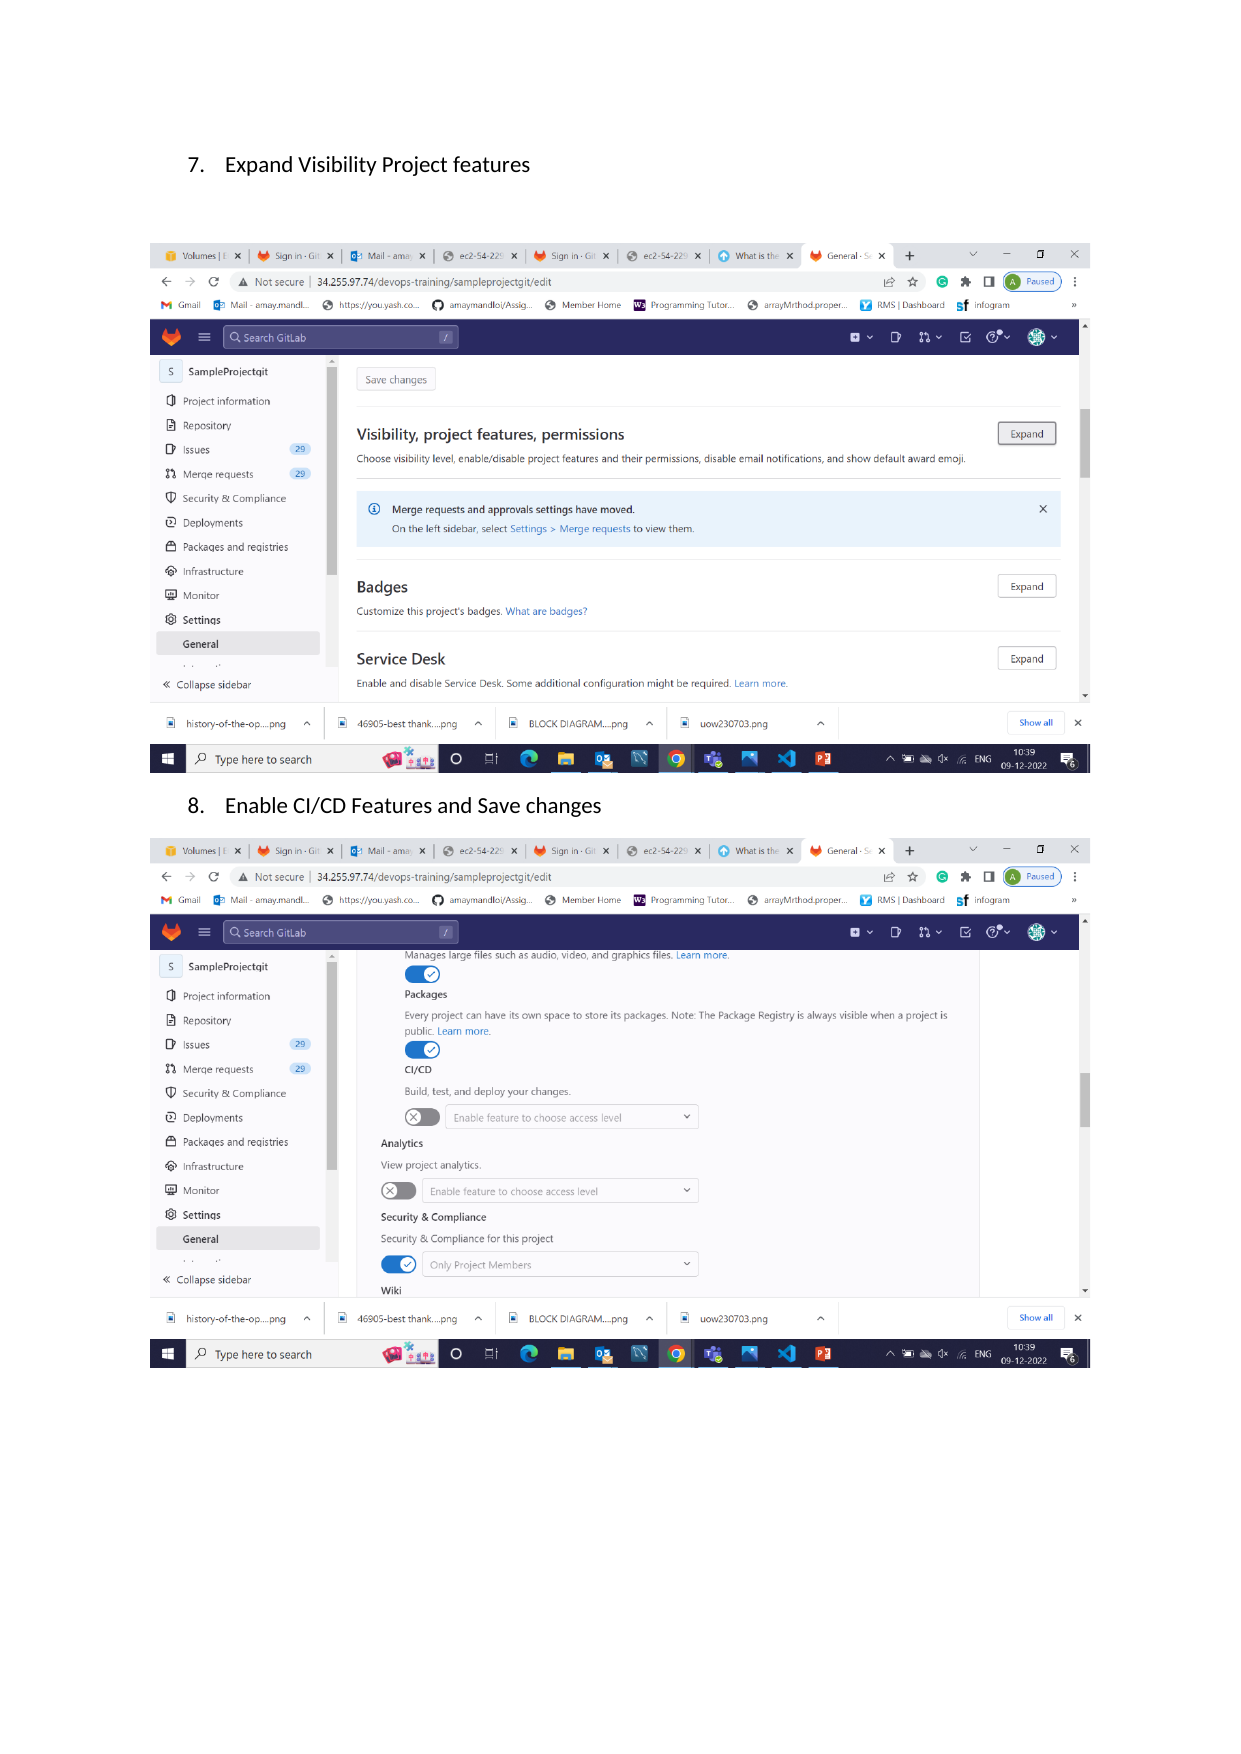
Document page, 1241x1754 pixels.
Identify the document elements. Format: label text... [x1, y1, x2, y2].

picture [150, 838, 1091, 1368]
picture [150, 243, 1091, 773]
list Enable CI/CD Features and Save changes [187, 792, 1090, 820]
list Expand Visibility Project features [187, 150, 1090, 178]
